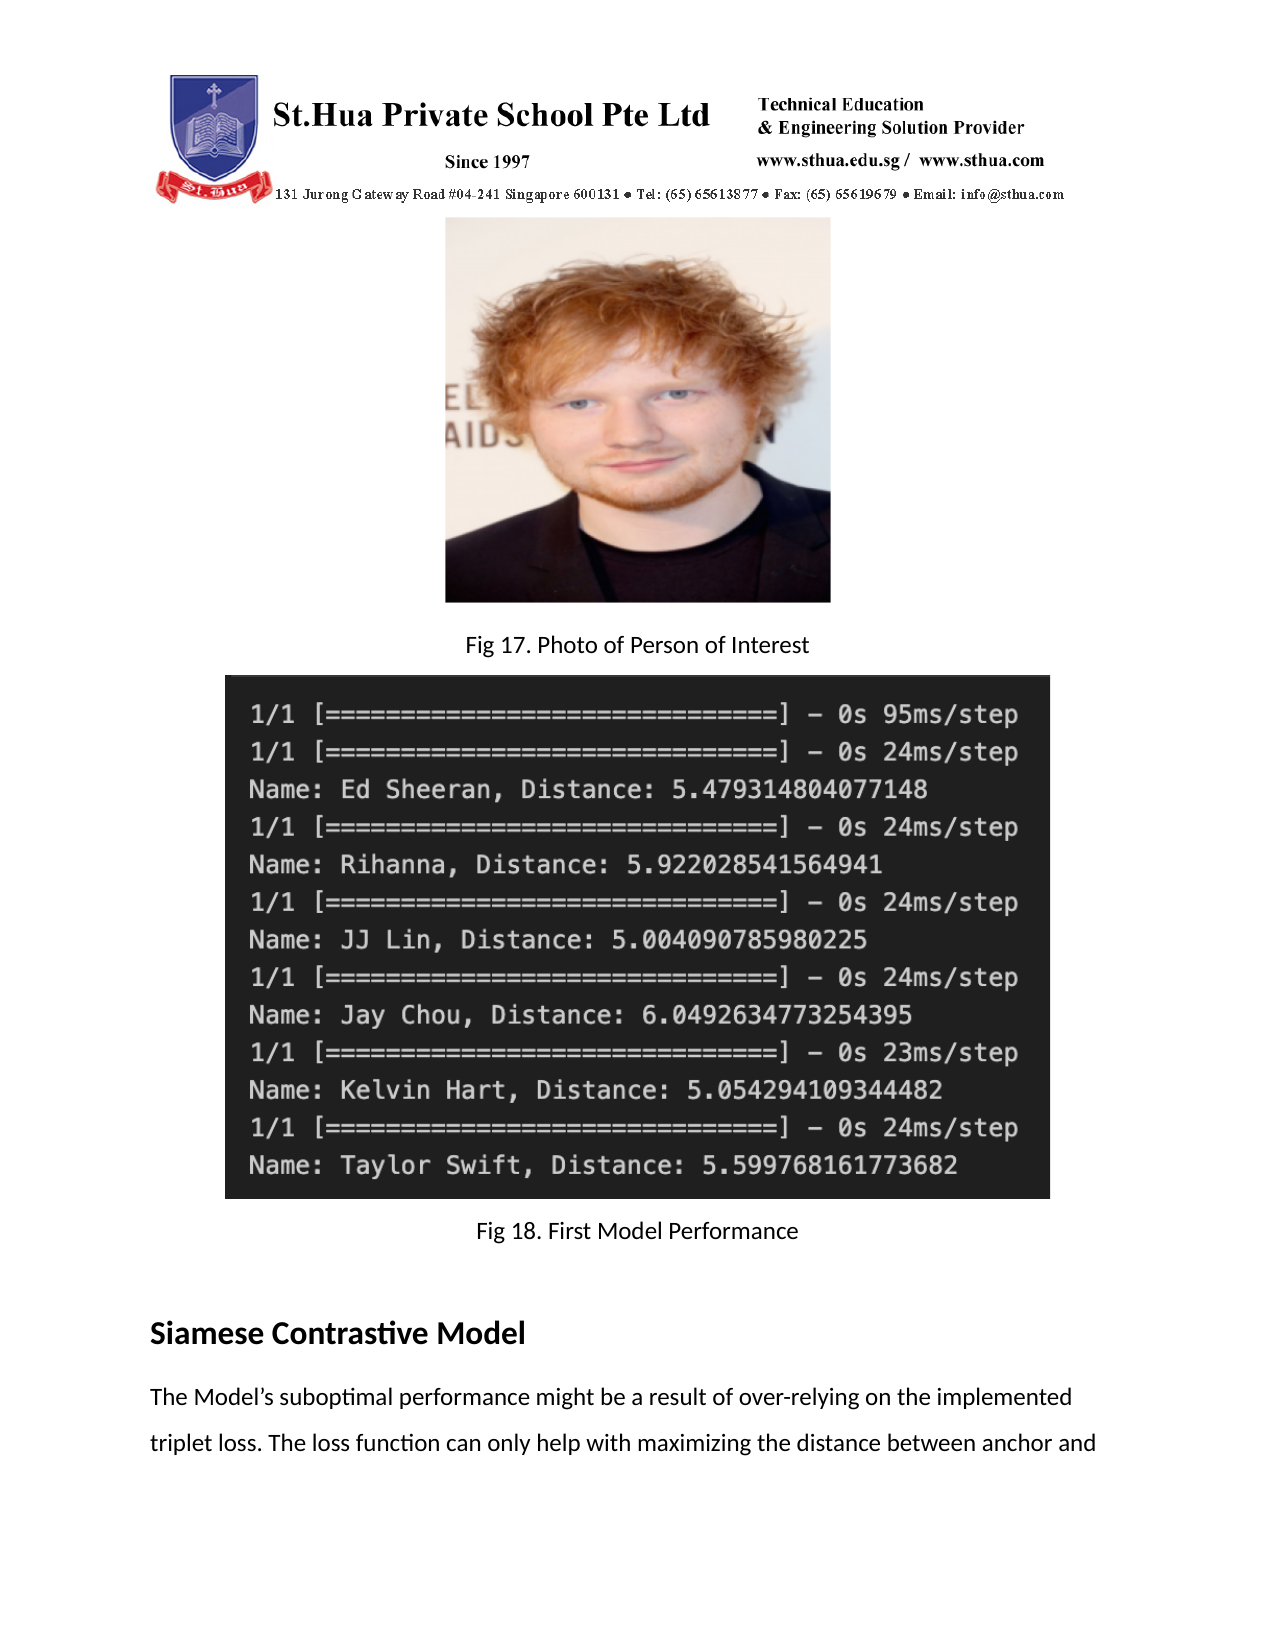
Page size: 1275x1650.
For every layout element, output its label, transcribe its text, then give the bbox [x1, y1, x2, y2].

text Fig 17. Photo of Person of Interest [150, 630, 1125, 660]
picture [150, 75, 1078, 613]
subtitle Siamese Contrastive Model [150, 1312, 1125, 1352]
text Fig 18. First Model Performance [150, 1215, 1125, 1246]
picture [225, 675, 1050, 1199]
